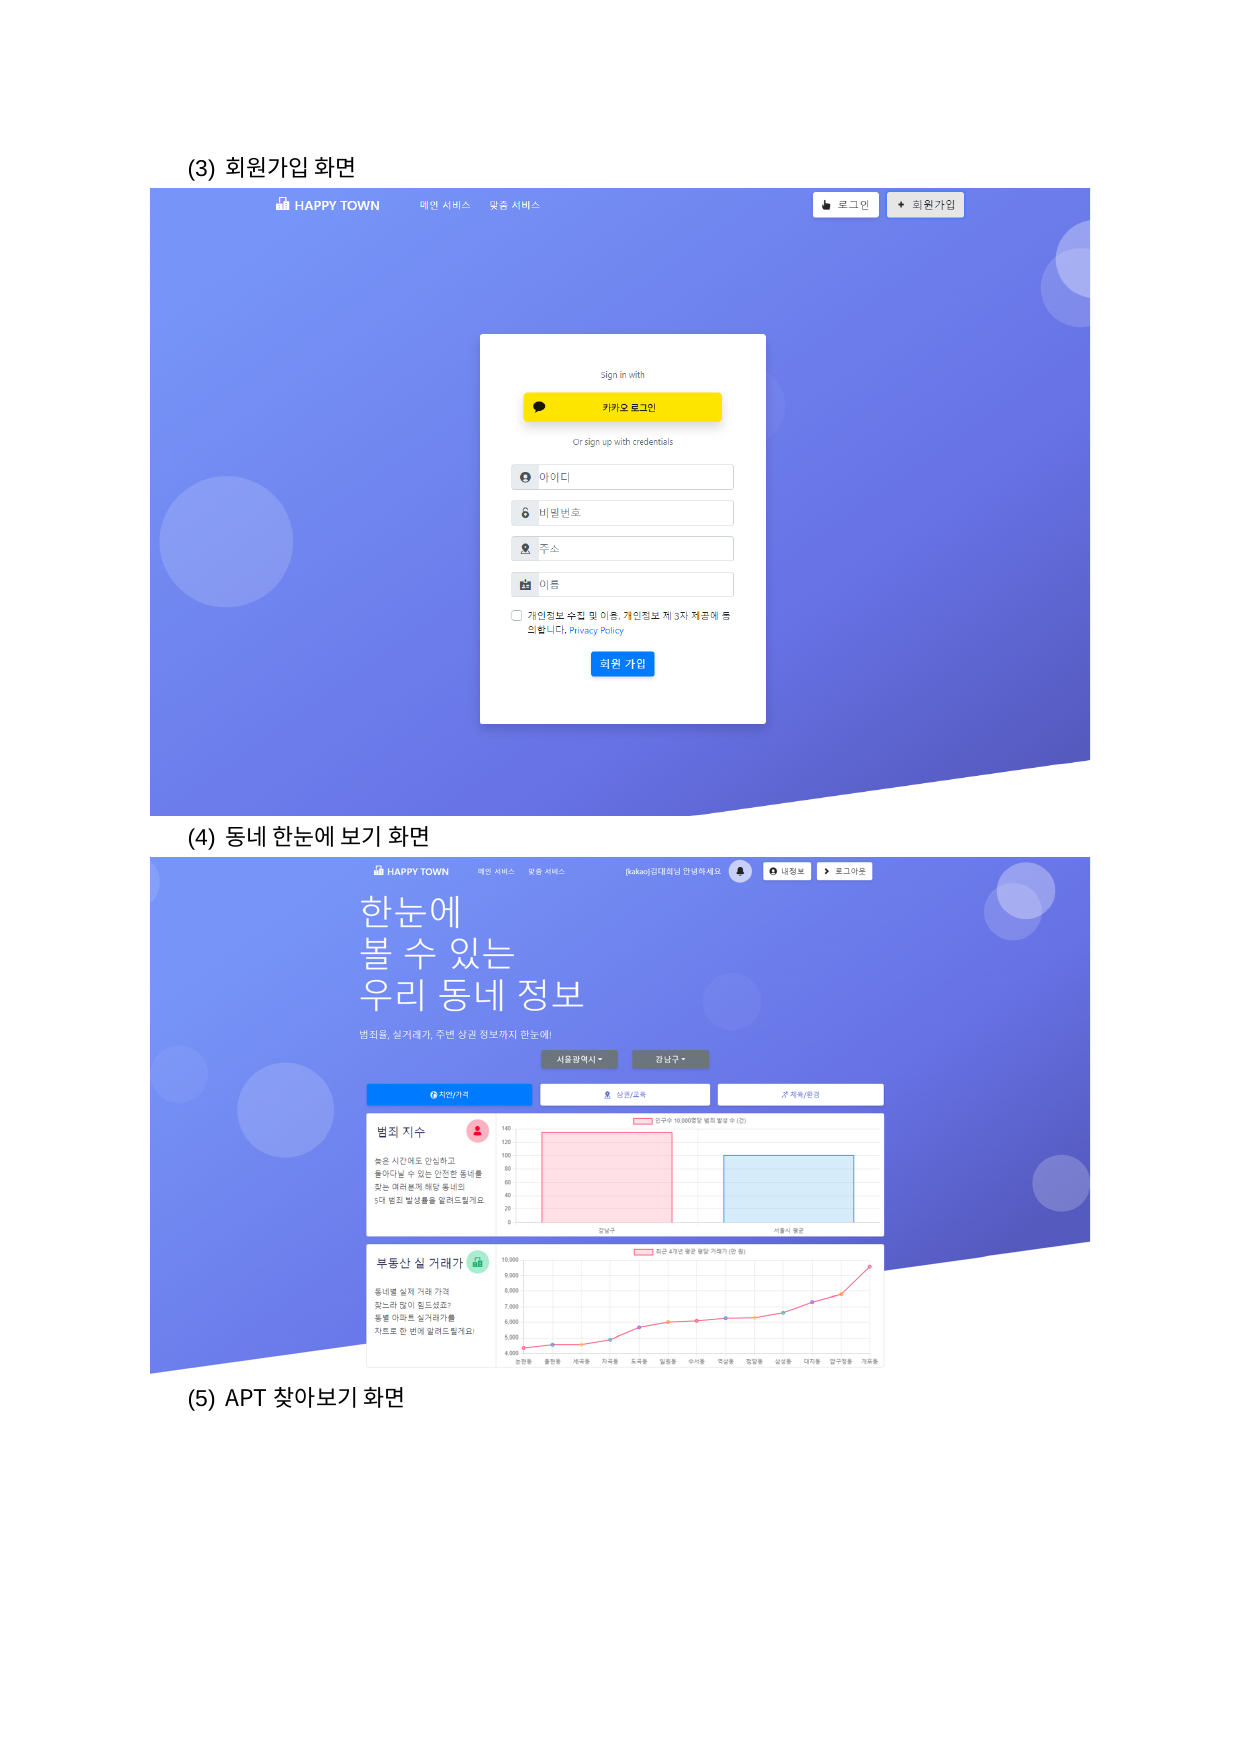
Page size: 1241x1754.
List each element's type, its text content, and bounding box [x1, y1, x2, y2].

list APT 찾아보기 화면 [187, 1380, 1090, 1413]
list 회원가입 화면 [187, 150, 1090, 183]
picture [150, 857, 1091, 1376]
list 동네 한눈에 보기 화면 [187, 819, 1090, 852]
picture [150, 188, 1091, 816]
